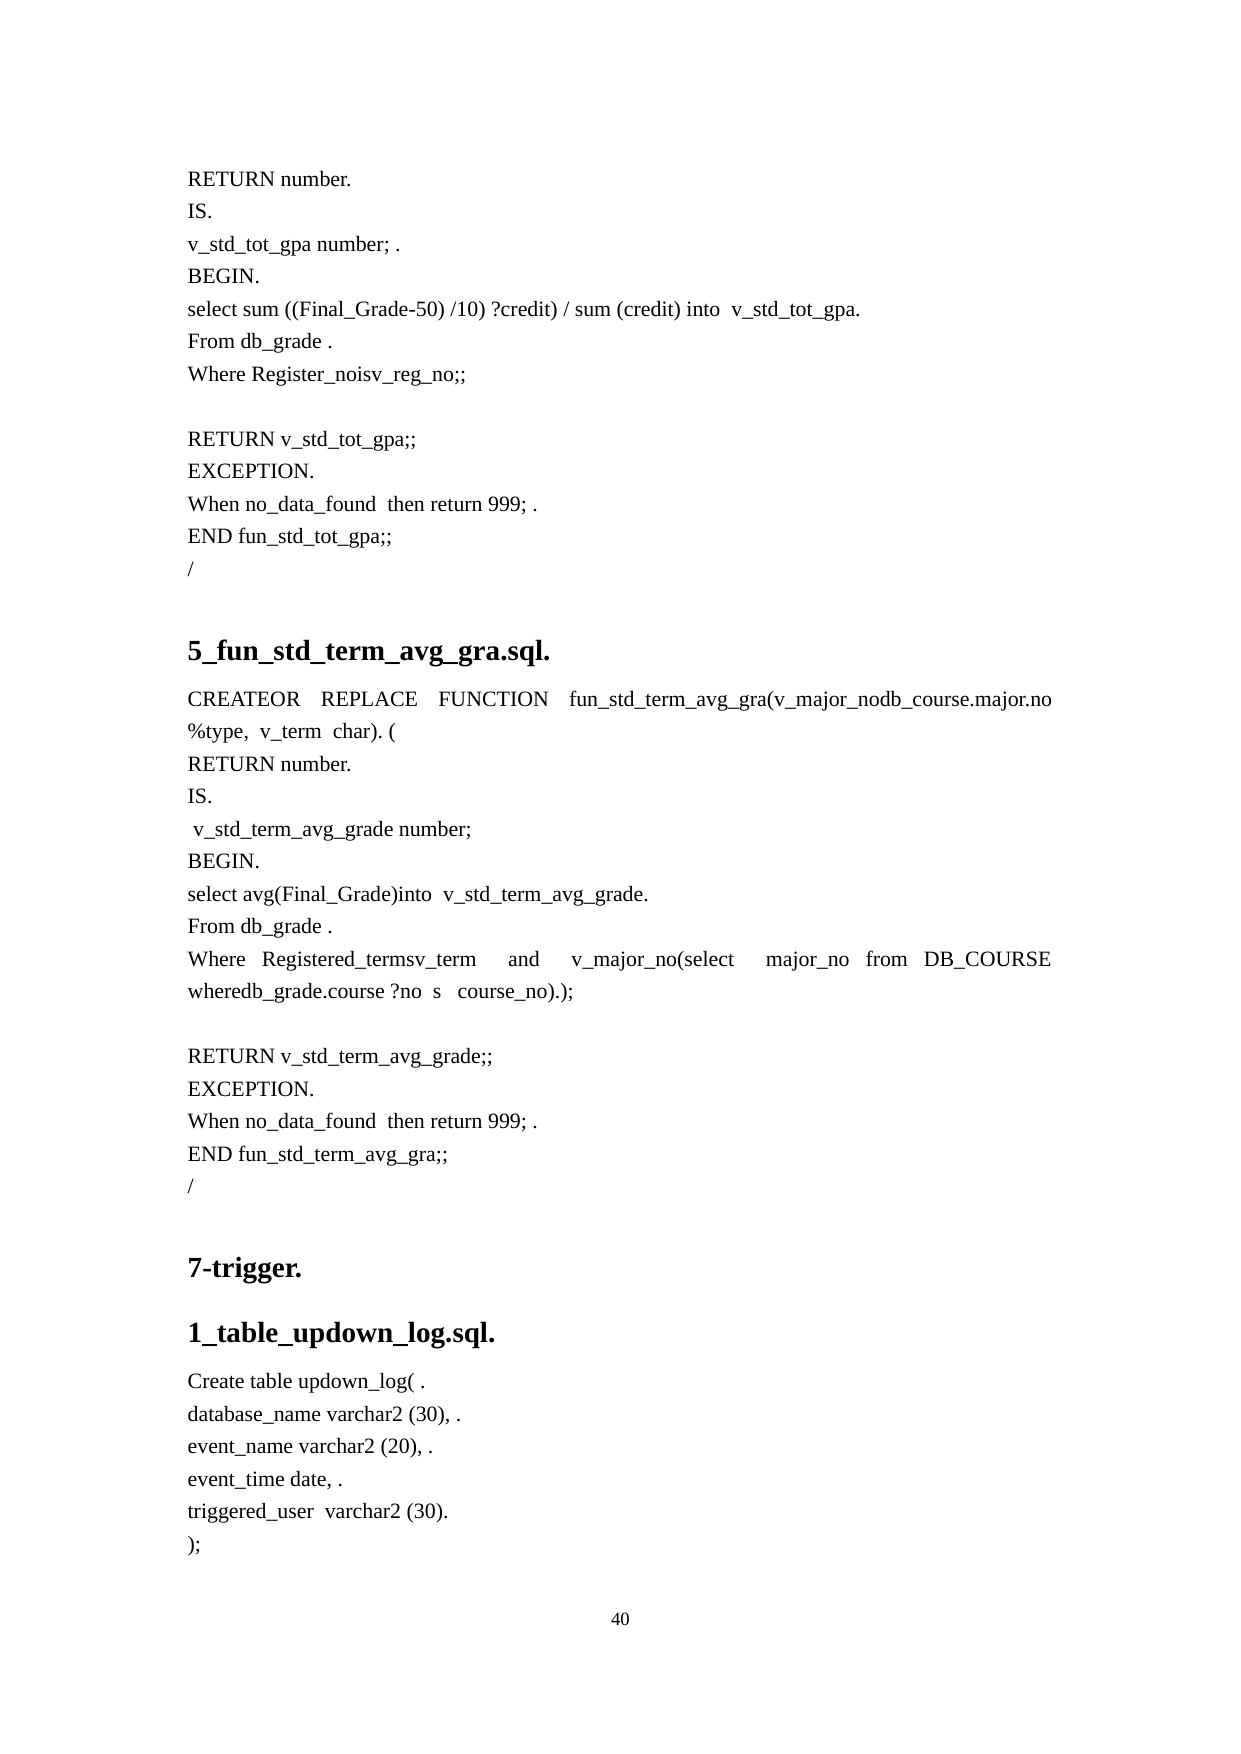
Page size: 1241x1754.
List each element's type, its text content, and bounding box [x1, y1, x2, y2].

text 1_table_updown_log.sql. [187, 1299, 1053, 1364]
text BEGIN. [187, 844, 1053, 877]
text 5_fun_std_term_avg_gra.sql. [187, 617, 1053, 682]
text Where Register_noisv_reg_no;; [187, 357, 1053, 389]
text v_std_term_avg_grade number; [187, 812, 1053, 844]
text / [187, 552, 1053, 584]
text When no_data_found then return 999; . [187, 487, 1053, 519]
text EXCEPTION. [187, 454, 1053, 487]
text / [187, 1169, 1053, 1202]
text END fun_std_tot_gpa;; [187, 519, 1053, 552]
text EXCEPTION. [187, 1072, 1053, 1104]
text event_time date, . [187, 1462, 1053, 1494]
text RETURN number. [187, 162, 1053, 194]
text From db_grade . [187, 324, 1053, 357]
text CREATEOR REPLACE FUNCTION fun_std_term_avg_gra(v_major_nodb_course.major.no%type, v_term char). ( [187, 682, 1053, 747]
text select avg(Final_Grade)into v_std_term_avg_grade. [187, 877, 1053, 909]
text BEGIN. [187, 259, 1053, 292]
text IS. [187, 194, 1053, 227]
text RETURN v_std_tot_gpa;; [187, 422, 1053, 454]
text Create table updown_log( . [187, 1364, 1053, 1397]
text From db_grade . [187, 909, 1053, 942]
text ); [187, 1527, 1053, 1559]
text database_name varchar2 (30), . [187, 1397, 1053, 1429]
text END fun_std_term_avg_gra;; [187, 1137, 1053, 1169]
text When no_data_found then return 999; . [187, 1104, 1053, 1137]
text RETURN number. [187, 747, 1053, 779]
text Where Registered_termsv_term and v_major_no(select major_no from DB_COURSE wheredb_grade.course ?no s course_no).); [187, 942, 1053, 1007]
text triggered_user varchar2 (30). [187, 1494, 1053, 1527]
text 7-trigger. [187, 1234, 1053, 1299]
text select sum ((Final_Grade-50) /10) ?credit) / sum (credit) into v_std_tot_gpa. [187, 292, 1053, 324]
text v_std_tot_gpa number; . [187, 227, 1053, 259]
text event_name varchar2 (20), . [187, 1429, 1053, 1462]
text RETURN v_std_term_avg_grade;; [187, 1039, 1053, 1072]
text IS. [187, 779, 1053, 812]
